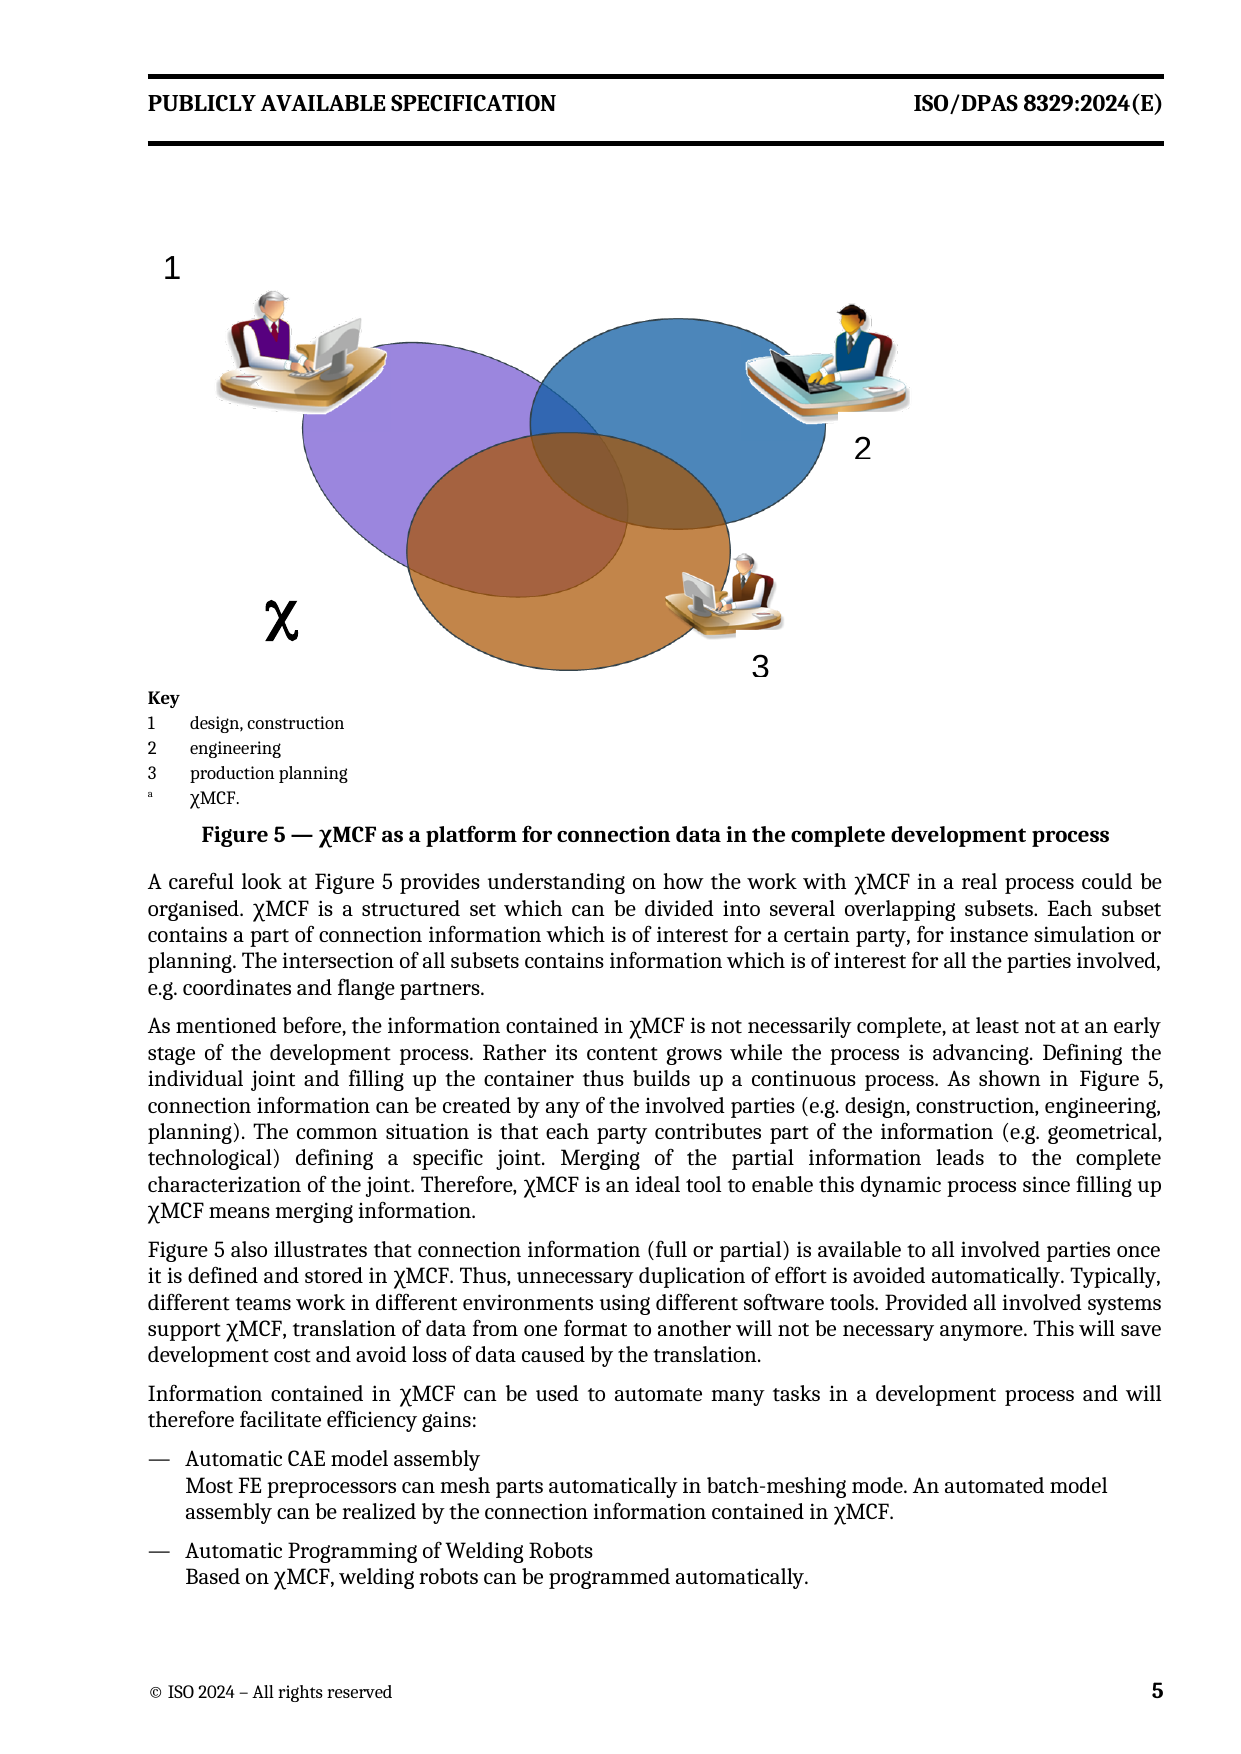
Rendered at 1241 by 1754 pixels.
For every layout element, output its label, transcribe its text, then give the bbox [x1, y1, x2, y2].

list Automatic CAE model assembly Most FE preprocessors can mesh parts automatically in batch-meshing mode. An automated model assembly can be realized by the connection information contained in χMCF. [148, 1446, 1163, 1525]
text Figure 5 also illustrates that connection information (full or partial) is available to all involved parties once it is defined and stored in χMCF. Thus, unnecessary duplication of effort is avoided automatically. Typically, different teams work in different environments using different software tools. Provided all involved systems support χMCF, translation of data from one format to another will not be necessary anymore. This will save development cost and avoid loss of data caused by the translation. [148, 1237, 1163, 1368]
text A careful look at Figure 5 provides understanding on how the work with χMCF in a real process could be organised. χMCF is a structured set which can be divided into several overlapping subsets. Each subset contains a part of connection information which is of interest for a certain party, for instance simulation or planning. The intersection of all subsets contains information which is of interest for all the parties involved, e.g. coordinates and flange partners. [148, 869, 1163, 1001]
text As mentioned before, the information contained in χMCF is not necessarily complete, at least not at an early stage of the development process. Rather its content grows while the process is advancing. Defining the individual joint and filling up the container thus builds up a continuous process. As shown in Figure 5, connection information can be created by any of the involved parties (e.g. design, construction, engineering, planning). The common situation is that each party contributes part of the information (e.g. geometrical, technological) defining a specific joint. Merging of the partial information leads to the complete characterization of the joint. Therefore, χMCF is an ideal tool to enable this dynamic process since filling up χMCF means merging information. [148, 1013, 1163, 1224]
list Automatic Programming of Welding Robots Based on χMCF, welding robots can be programmed automatically. [148, 1538, 1163, 1590]
text Information contained in χMCF can be used to automate many tasks in a development process and will therefore facilitate efficiency gains: [148, 1381, 1163, 1434]
picture [147, 248, 982, 678]
text Figure 5 — χMCF as a platform for connection data in the complete development process [148, 822, 1163, 848]
